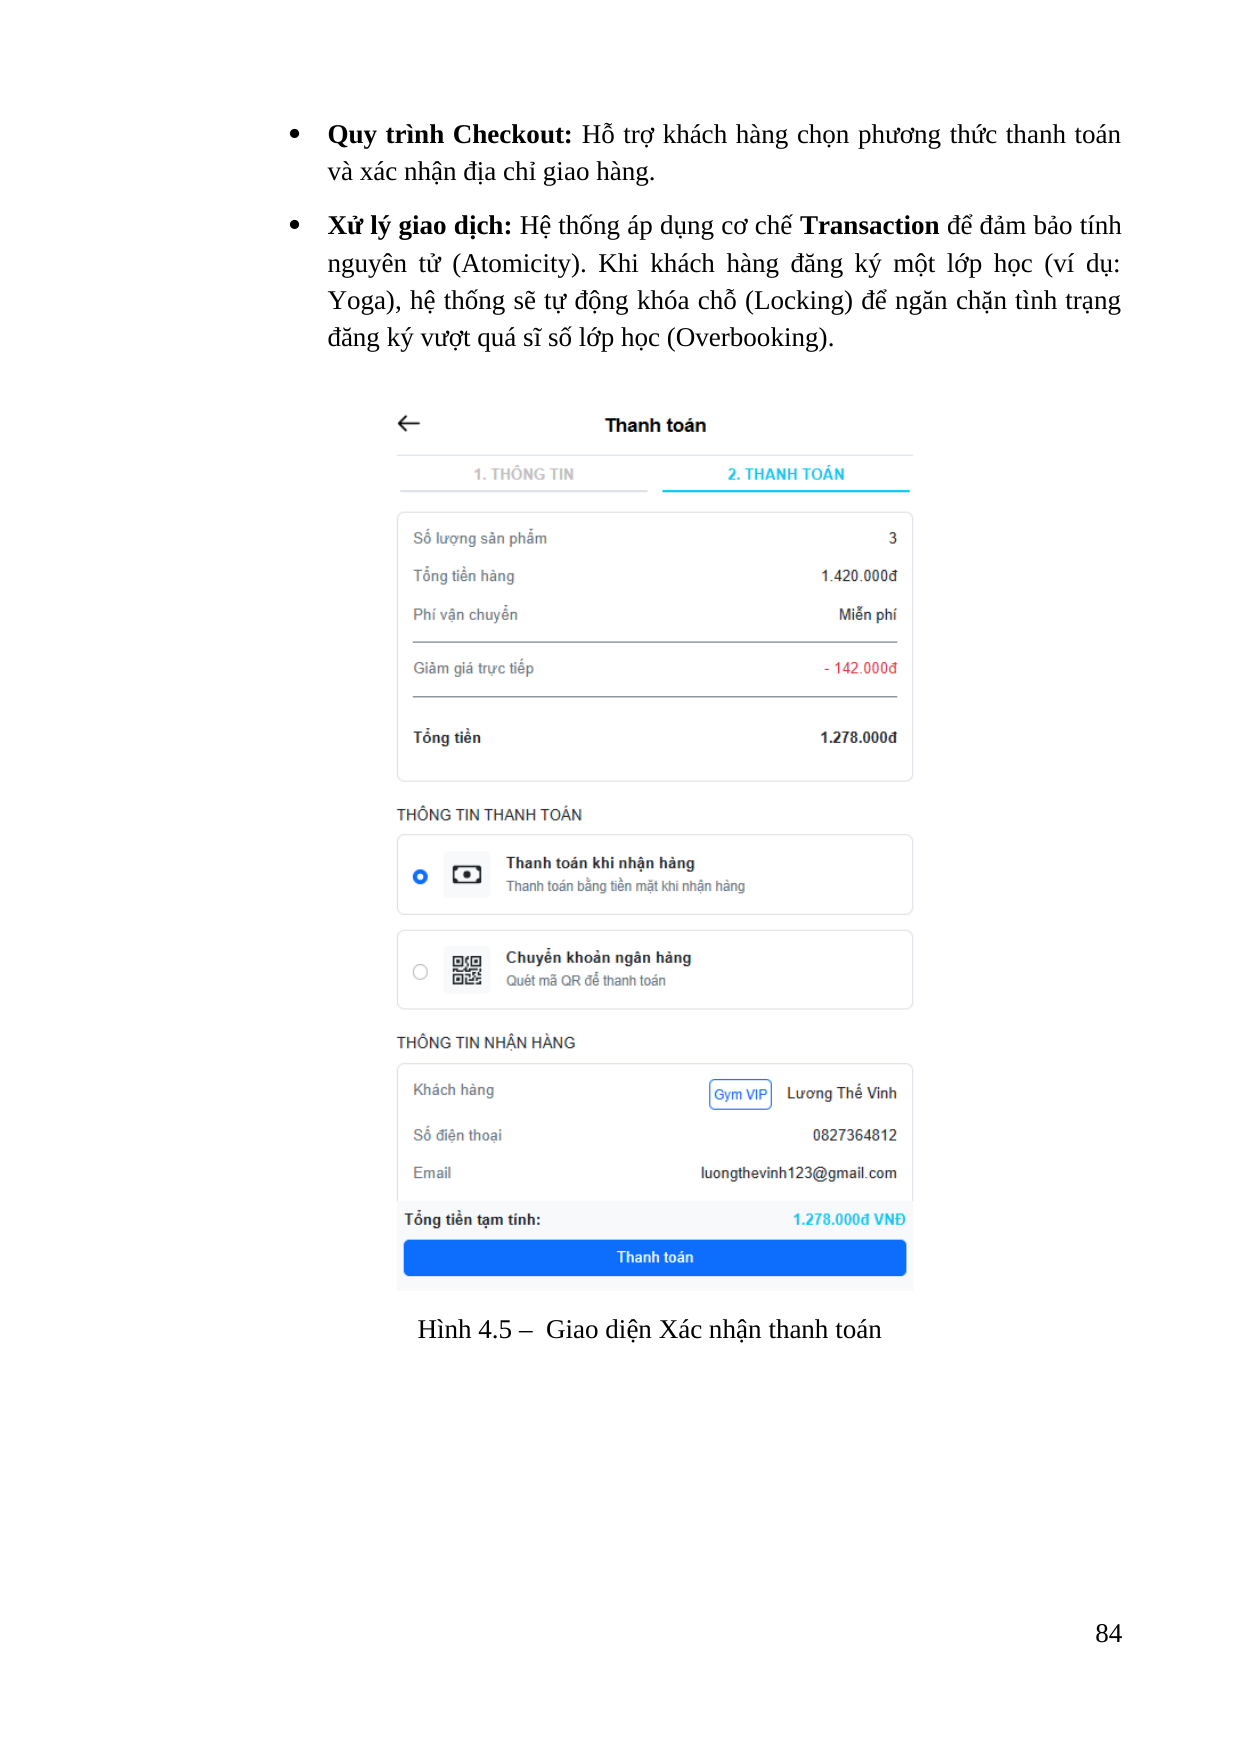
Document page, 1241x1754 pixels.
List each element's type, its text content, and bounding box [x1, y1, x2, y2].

text Hình 4.5 – Giao diện Xác nhận thanh toán [177, 1313, 1122, 1344]
list Xử lý giao dịch: Hệ thống áp dụng cơ chế Transaction để đảm bảo tính nguyên tử (Atomicity). Khi khách hàng đăng ký một lớp học (ví dụ: Yoga), hệ thống sẽ tự động khóa chỗ (Locking) để ngăn chặn tình trạng đăng ký vượt quá sĩ số lớp học (Overbooking). [290, 209, 1122, 353]
picture [332, 375, 968, 1291]
list Quy trình Checkout: Hỗ trợ khách hàng chọn phương thức thanh toán và xác nhận địa chỉ giao hàng. [290, 118, 1122, 187]
